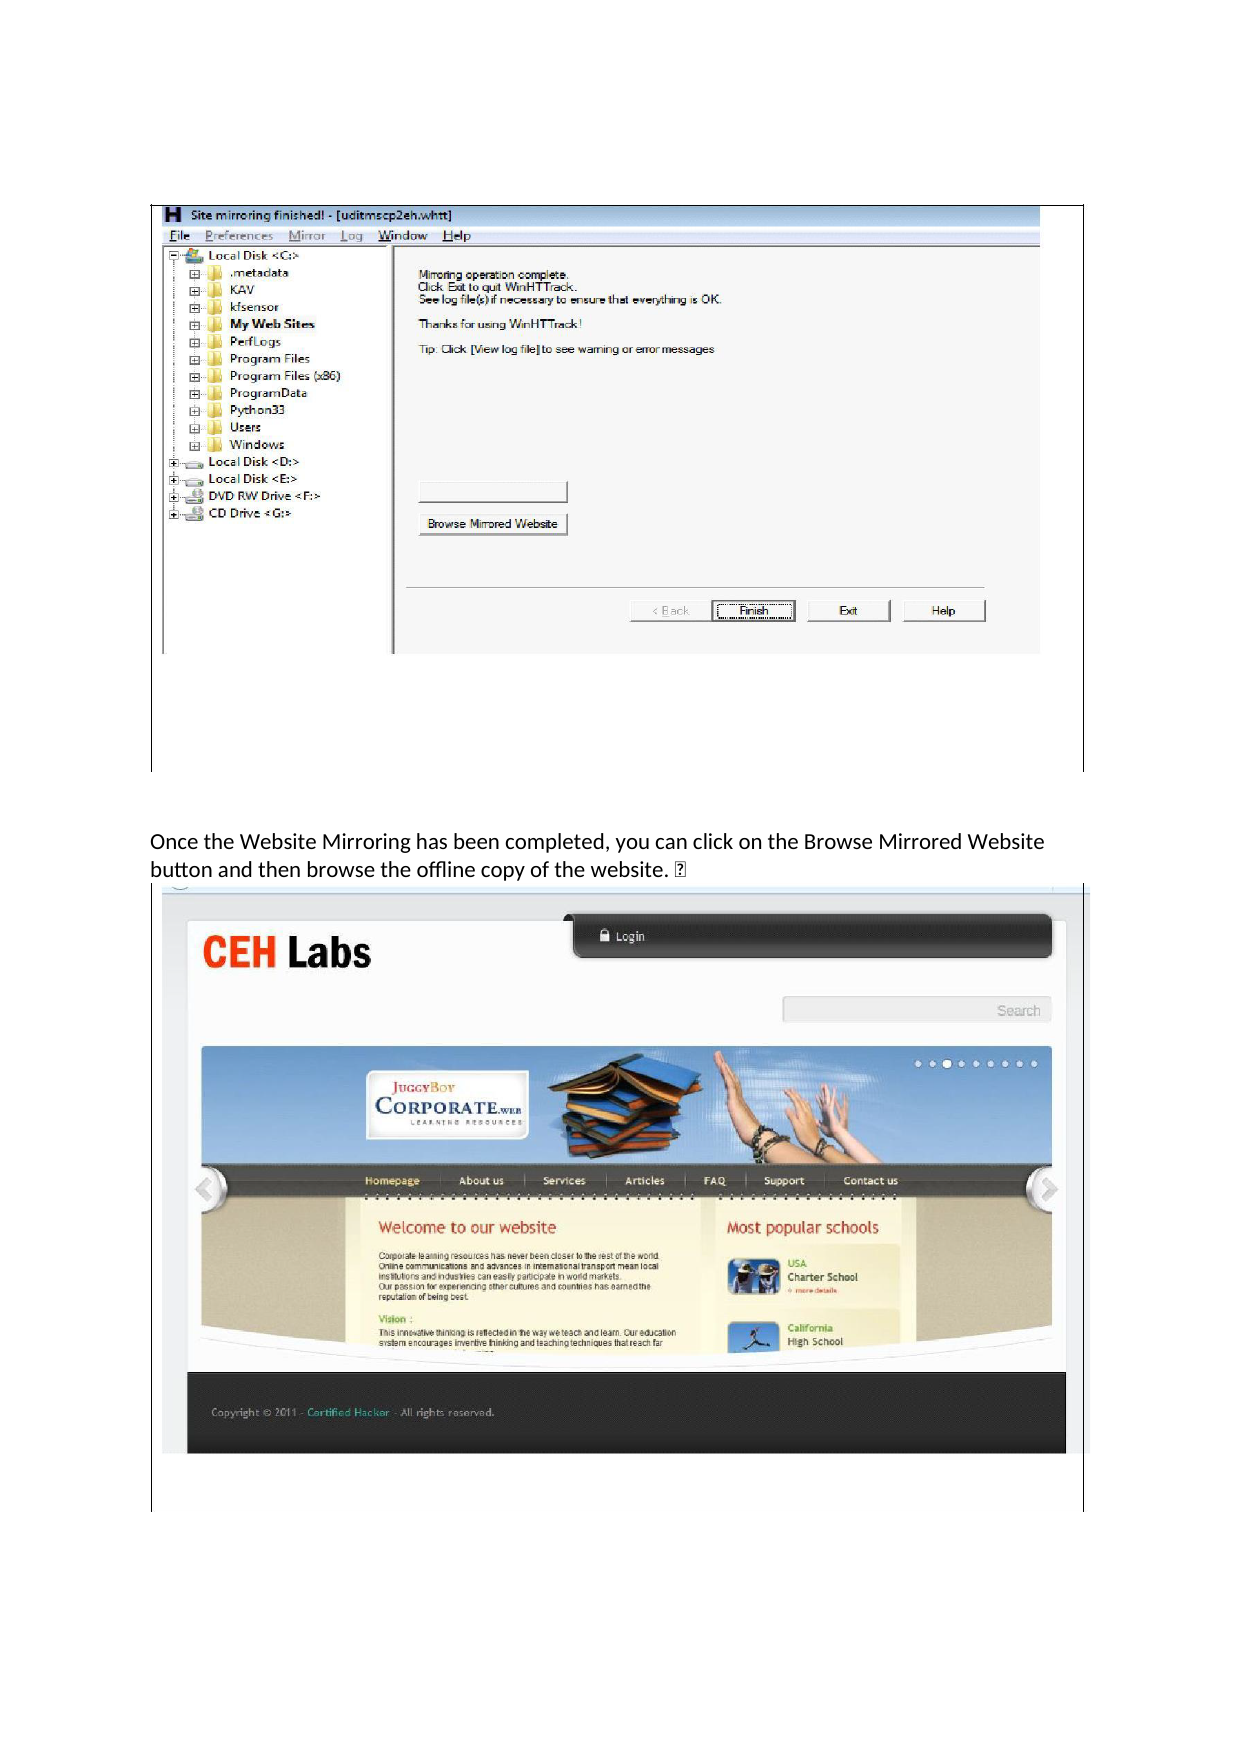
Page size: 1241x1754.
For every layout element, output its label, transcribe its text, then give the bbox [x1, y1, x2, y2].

text Once the Website Mirroring has been completed, you can click on the Browse Mirrored Website button and then browse the offline copy of the website.  [150, 827, 1090, 883]
